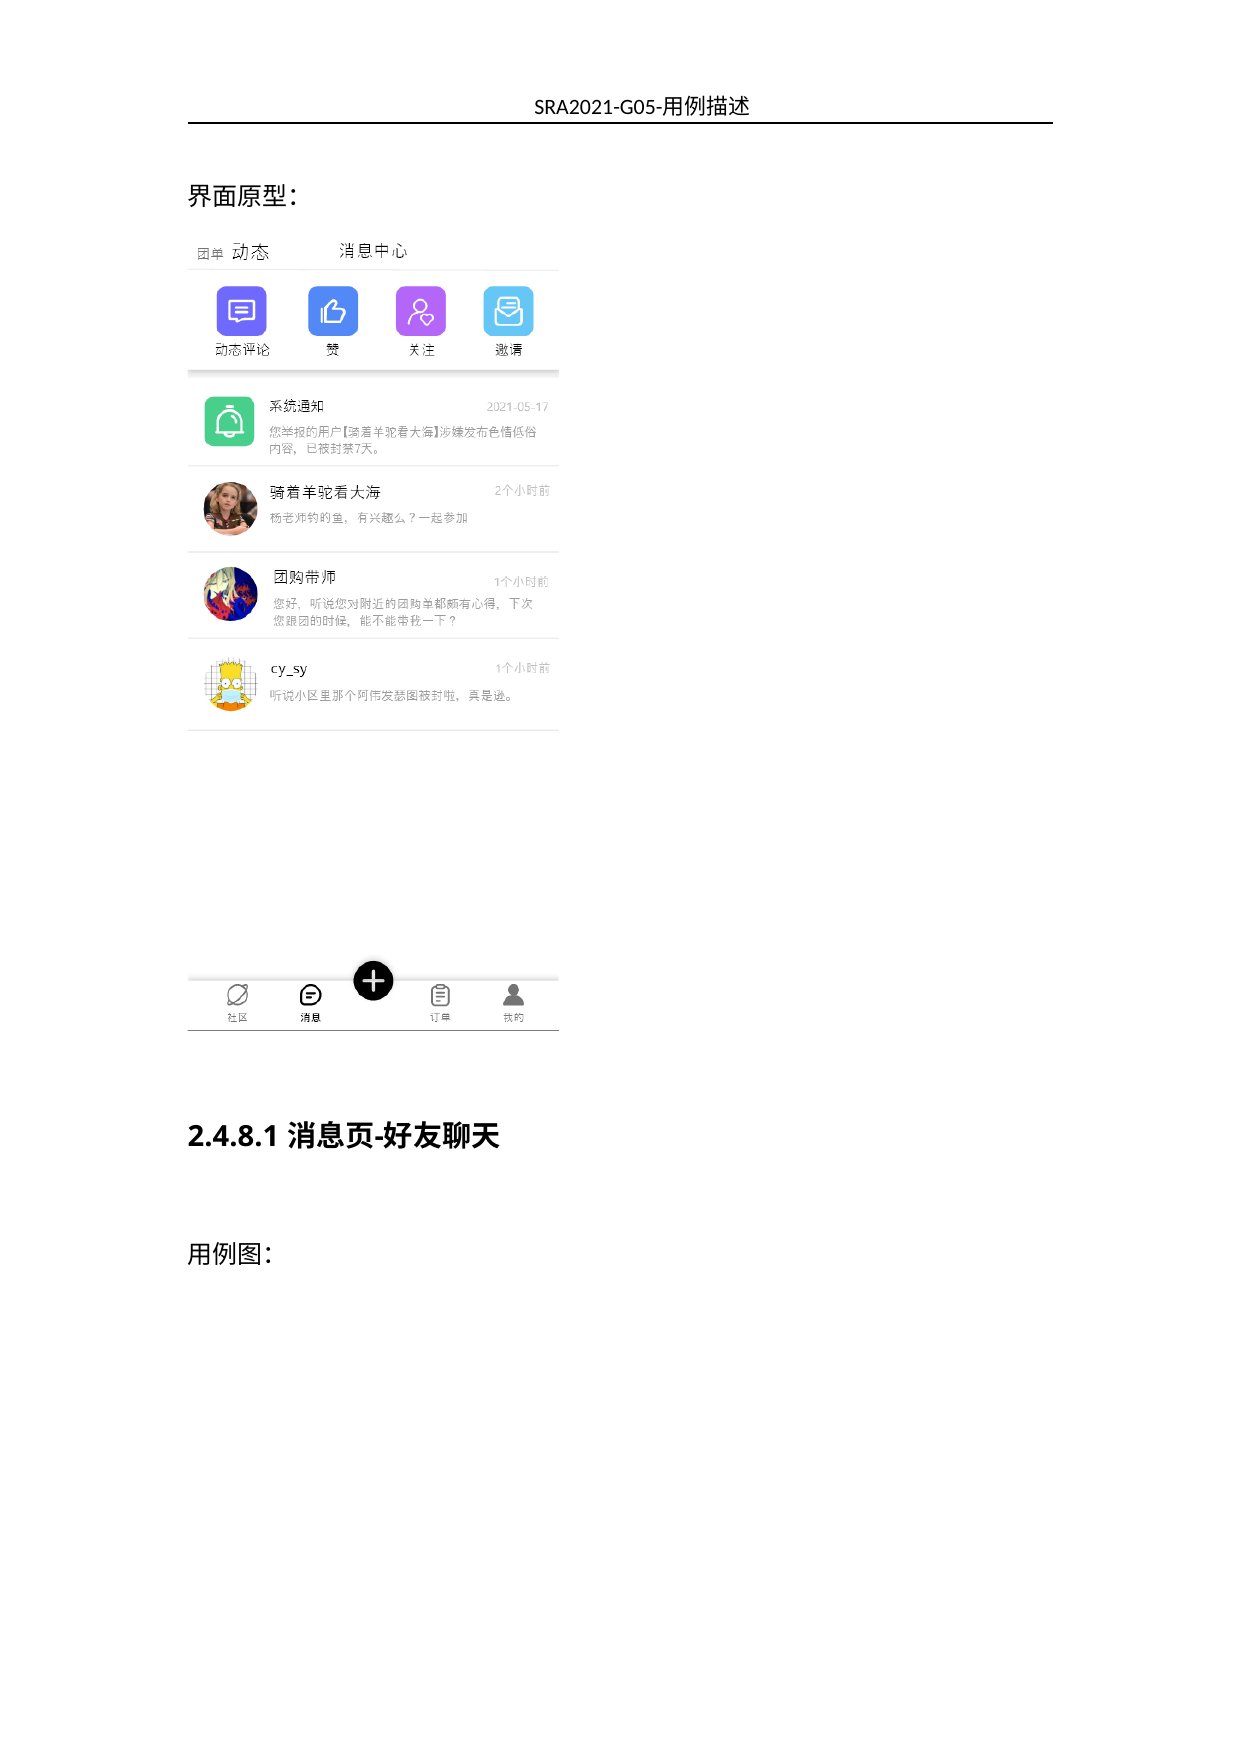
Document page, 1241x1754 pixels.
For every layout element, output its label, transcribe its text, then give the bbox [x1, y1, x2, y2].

picture [187, 227, 559, 1031]
subtitle 2.4.8.1 消息页-好友聊天 [187, 1101, 1053, 1166]
text 界面原型： [187, 162, 1053, 227]
text 用例图： [187, 1220, 1053, 1285]
